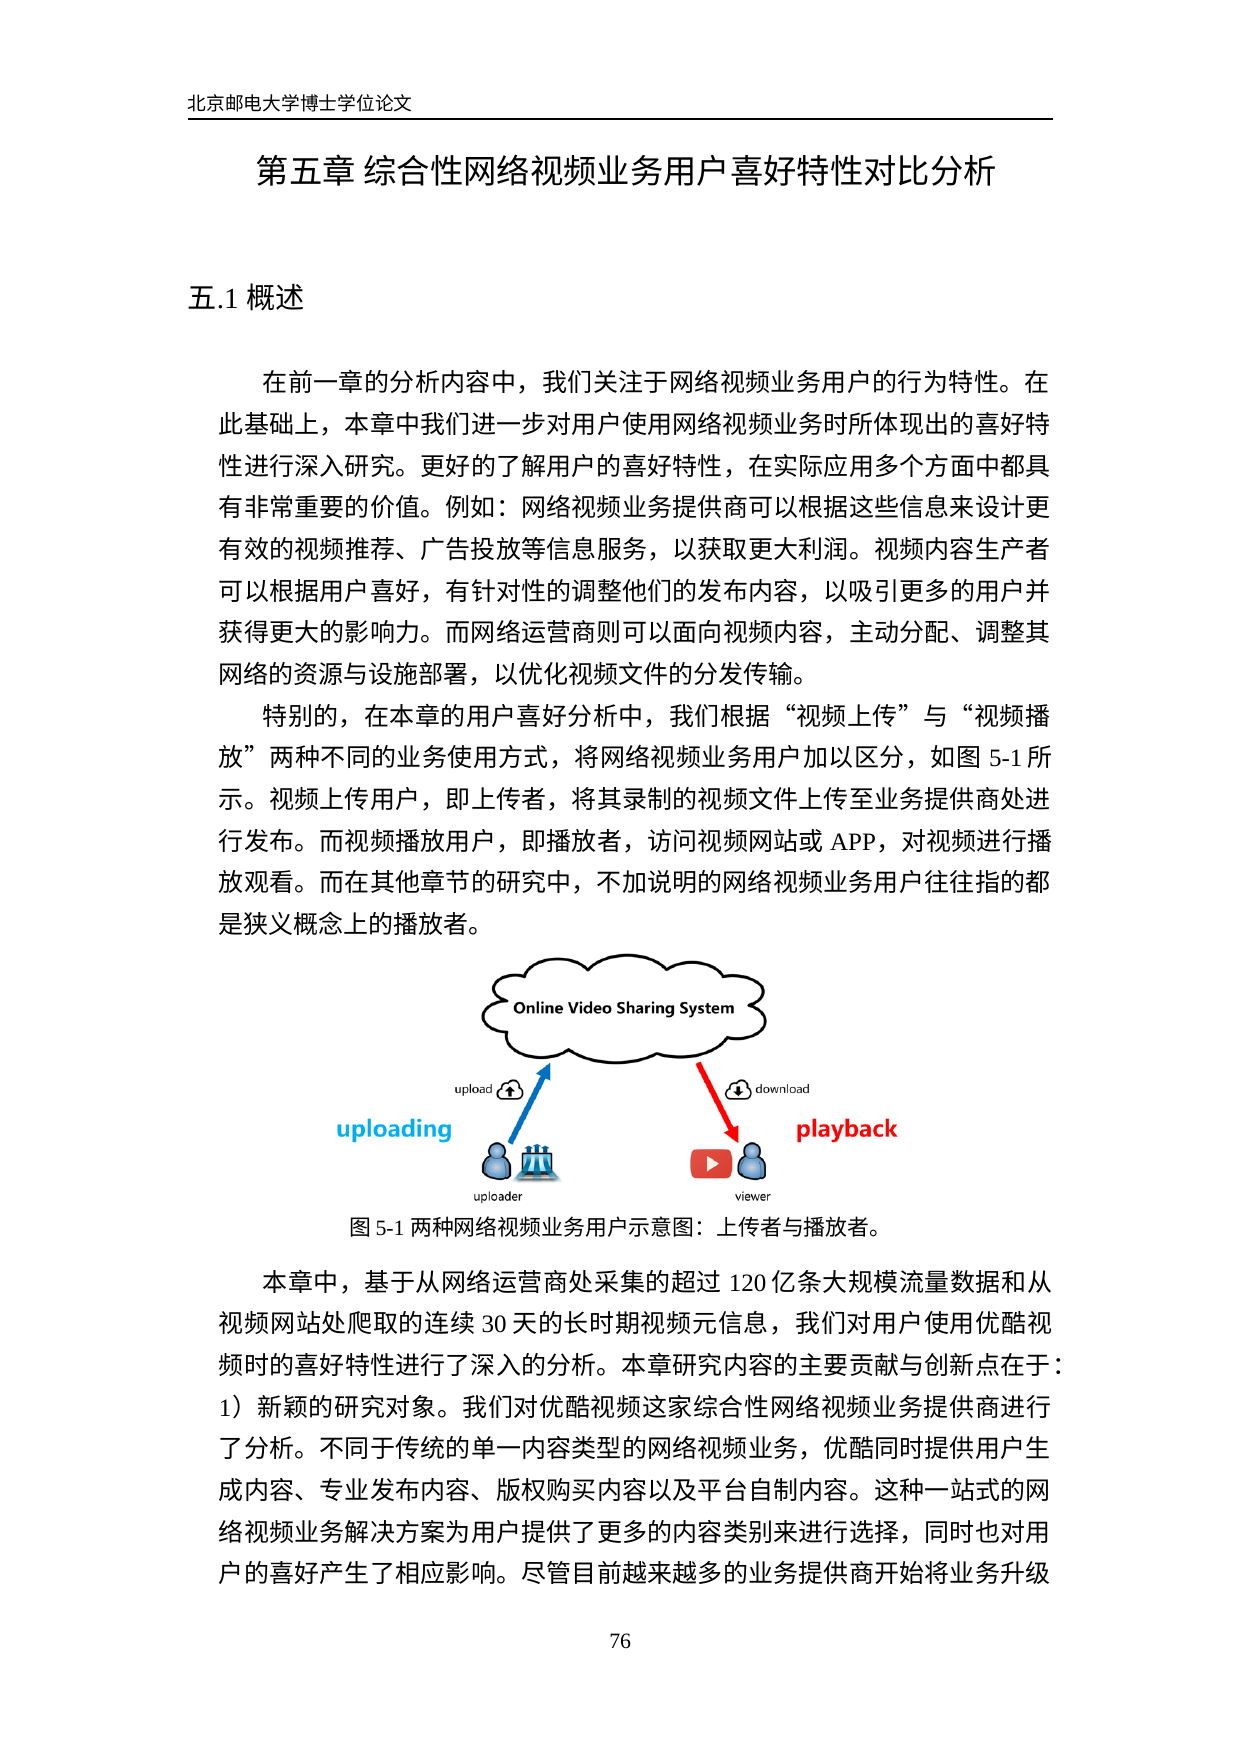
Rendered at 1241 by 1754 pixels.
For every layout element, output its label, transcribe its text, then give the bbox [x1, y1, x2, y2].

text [219, 1258, 1053, 1591]
text 综合性网络视频业务用户喜好特性对比分析 [253, 150, 1053, 192]
text 在前一章的分析内容中，我们关注于网络视频业务用户的行为特性。在此基础上，本章中我们进一步对用户使用网络视频业务时所体现出的喜好特性进行深入研究。更好的了解用户的喜好特性，在实际应用多个方面中都具有非常重要的价值。例如：网络视频业务提供商可以根据这些信息来设计更有效的视频推荐、广告投放等信息服务，以获取更大利润。视频内容生产者可以根据用户喜好，有针对性的调整他们的发布内容，以吸引更多的用户并获得更大的影响力。而网络运营商则可以面向视频内容，主动分配、调整其网络的资源与设施部署，以优化视频文件的分发传输。 [219, 358, 1053, 692]
picture [325, 941, 916, 1211]
text 特别的，在本章的用户喜好分析中，我们根据“视频上传”与“视频播放”两种不同的业务使用方式，将网络视频业务用户加以区分，如图5-1所示。视频上传用户，即上传者，将其录制的视频文件上传至业务提供商处进行发布。而视频播放用户，即播放者，访问视频网站或APP，对视频进行播放观看。而在其他章节的研究中，不加说明的网络视频业务用户往往指的都是狭义概念上的播放者。 [219, 692, 1053, 942]
text 概述 [187, 275, 1053, 317]
text 图5-1 两种网络视频业务用户示意图：上传者与播放者。 [187, 1210, 1053, 1242]
